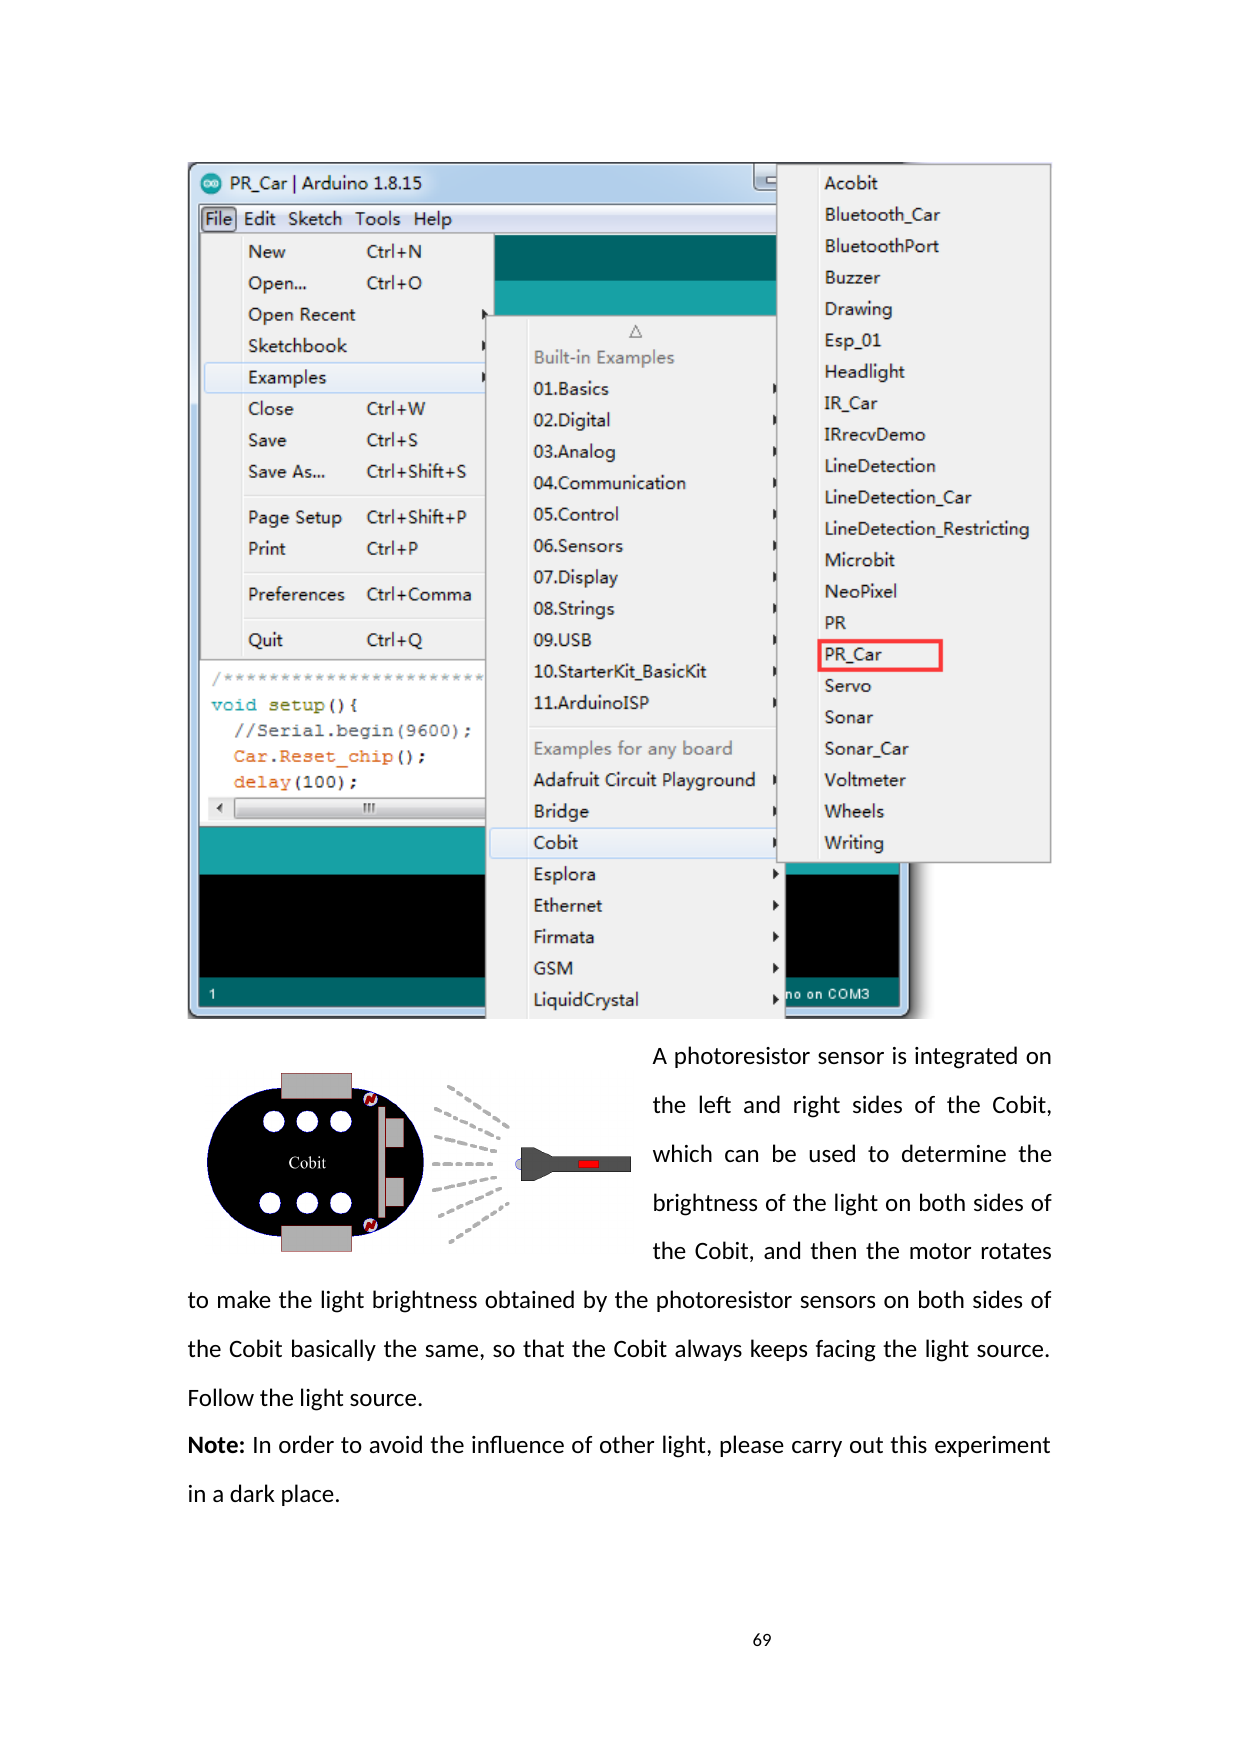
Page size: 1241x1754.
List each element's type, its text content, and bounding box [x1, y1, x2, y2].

picture [187, 162, 1053, 1019]
text A photoresistor sensor is integrated on the left and right sides of the Cobit, which can be used to determine the brightness of the light on both sides of the Cobit, and then the motor rotates to make the light brightness obtained by the photoresistor sensors on both sides of the Cobit basically the same, so that the Cobit always keeps facing the light source. Follow the light source. [187, 1039, 1053, 1413]
text Note: In order to avoid the influence of other light, please carry out this experiment in a dark place. [187, 1428, 1053, 1510]
picture [204, 1070, 634, 1254]
